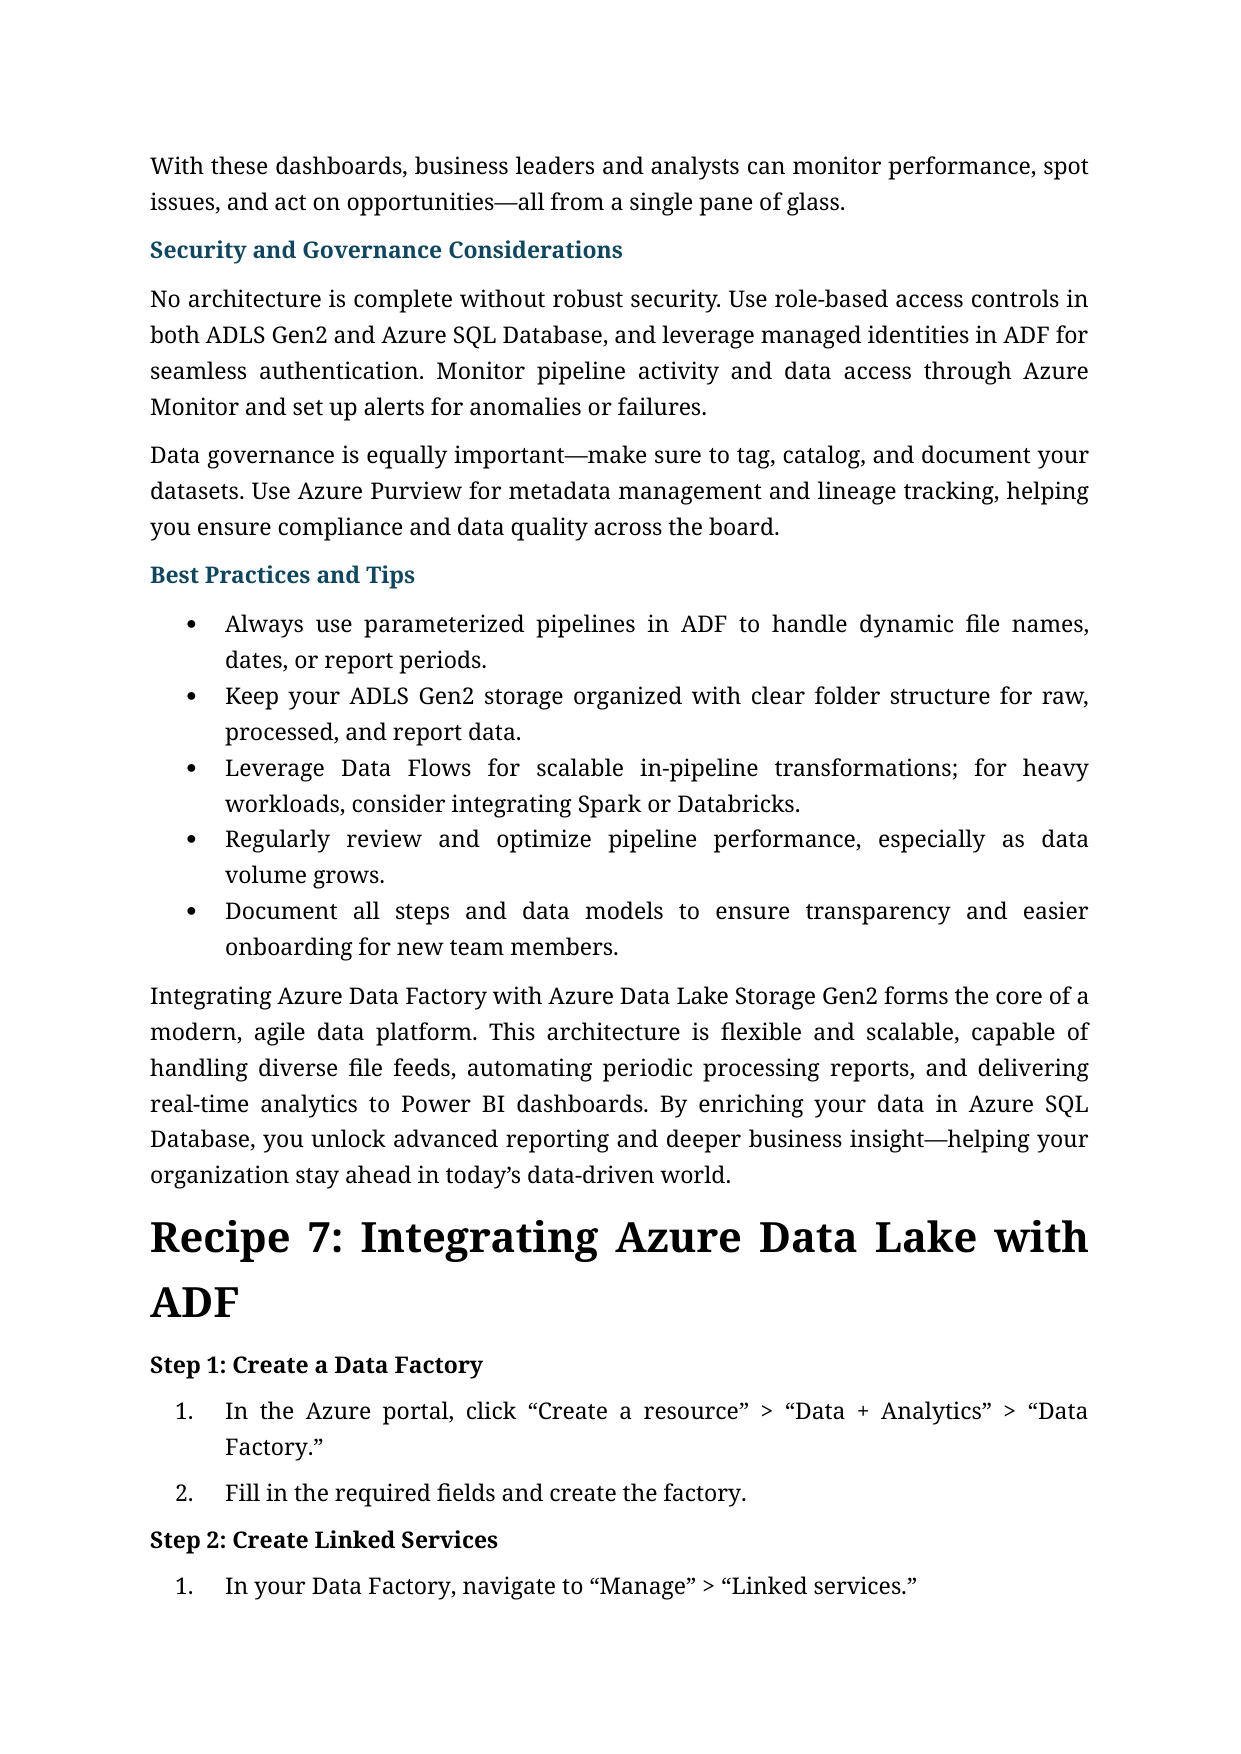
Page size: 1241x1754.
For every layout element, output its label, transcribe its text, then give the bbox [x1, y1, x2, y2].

list Always use parameterized pipelines in ADF to handle dynamic file names, dates, or report periods. [187, 608, 1090, 675]
text Step 2: Create Linked Services [150, 1524, 1090, 1555]
text With these dashboards, business leaders and analysts can monitor performance, spot issues, and act on opportunities—all from a single pane of glass. [150, 150, 1090, 217]
list Regularly review and optimize pipeline performance, especially as data volume grows. [187, 823, 1090, 891]
text No architecture is complete without robust security. Use role-based access controls in both ADLS Gen2 and Azure SQL Database, and leverage managed identities in ADF for seamless authentication. Monitor pipeline activity and data access through Azure Monitor and set up alerts for anomalies or failures. [150, 283, 1090, 422]
text Data governance is equally important—make sure to tag, catalog, and document your datasets. Use Azure Purview for metadata management and lineage tracking, helping you ensure compliance and data quality across the board. [150, 439, 1090, 542]
list Leverage Data Flows for scalable in-pipeline transformations; for heavy workloads, consider integrating Spark or Databricks. [187, 752, 1090, 819]
subtitle Security and Governance Considerations [150, 234, 1090, 266]
list In the Azure portal, click “Create a resource” > “Data + Analytics” > “Data Factory.” [175, 1395, 1090, 1462]
text Step 1: Create a Data Factory [150, 1349, 1090, 1380]
list In your Data Factory, navigate to “Manage” > “Linked services.” [175, 1570, 1090, 1601]
list Keep your ADLS Gen2 storage organized with clear folder structure for raw, processed, and report data. [187, 680, 1090, 747]
text Integrating Azure Data Factory with Azure Data Lake Storage Gen2 forms the core of a modern, agile data platform. This architecture is flexible and scalable, capable of handling diverse file feeds, automating periodic processing reports, and delivering real-time analytics to Power BI dashboards. By enriching your data in Azure SQL Database, you unlock advanced reporting and deeper business insight—helping your organization stay ahead in today’s data-driven world. [150, 980, 1090, 1191]
list Fill in the required fields and create the factory. [175, 1477, 1090, 1508]
list Document all steps and data models to ensure transparency and easier onboarding for new team members. [187, 895, 1090, 962]
subtitle Recipe 7: Integrating Azure Data Lake with ADF [150, 1208, 1090, 1330]
subtitle Best Practices and Tips [150, 559, 1090, 591]
